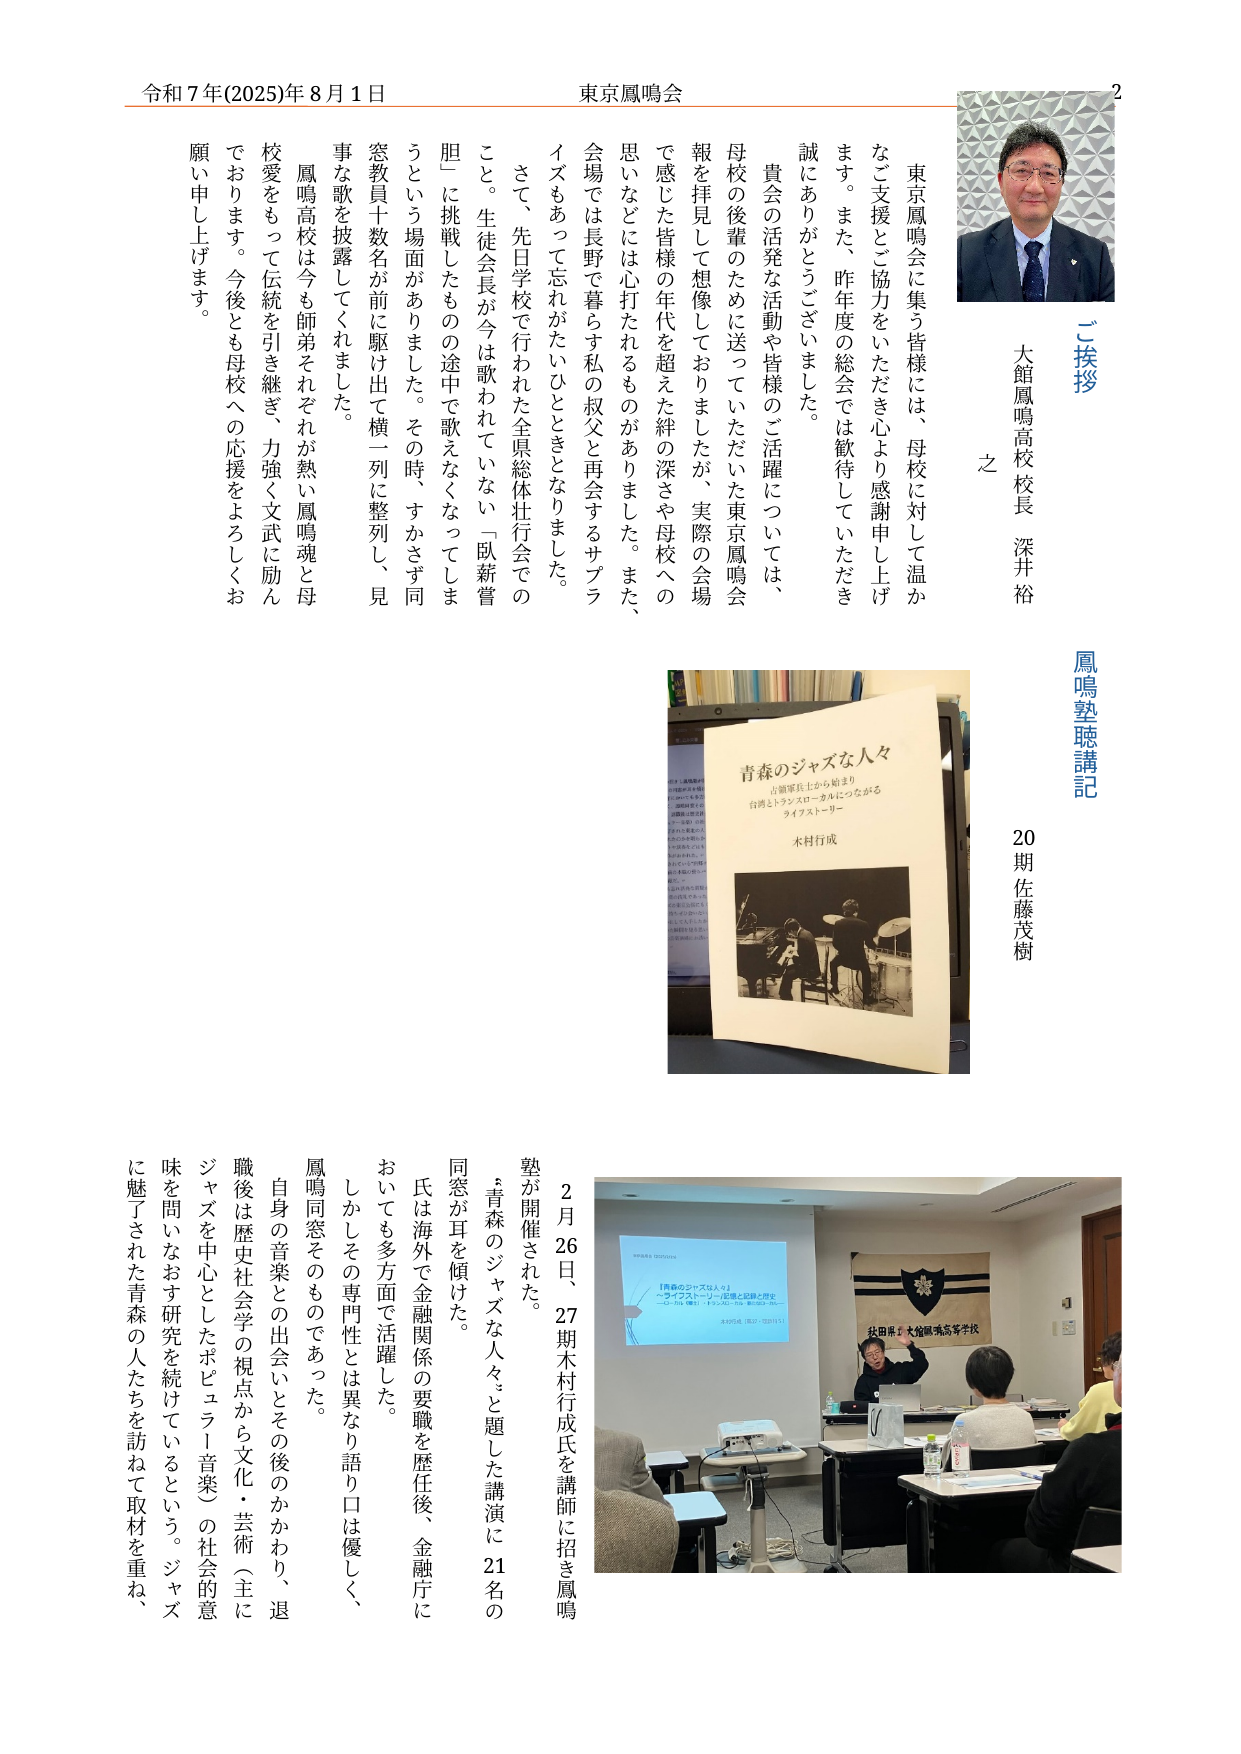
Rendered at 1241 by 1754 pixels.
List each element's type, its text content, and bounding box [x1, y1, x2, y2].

text “青森のジャズな人々”と題した講演に21名の同窓が耳を傾けた。 [441, 1156, 513, 1622]
subtitle ご挨拶 [1050, 142, 1122, 607]
text 大館鳳鳴高校 校長 深井 裕之 [970, 302, 1042, 607]
text 20期 佐藤茂樹 [1006, 649, 1042, 1115]
text 2月26日、27期木村行成氏を講師に招き鳳鳴塾が開催された。 [513, 1156, 584, 1622]
text 貴会の活発な活動や皆様のご活躍については、母校の後輩のために送っていただいた東京鳳鳴会報を拝見して想像しておりましたが、実際の会場で感じた皆様の年代を超えた絆の深さや母校への思いなどには心打たれるものがありました。また、会場では長野で暮らす私の叔父と再会するサプライズもあって忘れがたいひとときとなりました。 [540, 142, 791, 607]
text 氏は海外で金融関係の要職を歴任後、金融庁においても多方面で活躍した。 [369, 1156, 441, 1622]
text さて、先日学校で行われた全県総体壮行会でのこと。生徒会長が今は歌われていない「臥薪嘗胆」に挑戦したものの途中で歌えなくなってしまうという場面がありました。その時、すかさず同窓教員十数名が前に駆け出て横一列に整列し、見事な歌を披露してくれました。 [325, 142, 540, 607]
text しかしその専門性とは異なり語り口は優しく、鳳鳴同窓そのものであった。 [298, 1156, 369, 1622]
picture [594, 1177, 1122, 1573]
picture [957, 91, 1115, 302]
picture [667, 670, 970, 1074]
text 自身の音楽との出会いとその後のかかわり、退職後は歴史社会学の視点から文化・芸術（主にジャズを中心としたポピュラー音楽）の社会的意味を問いなおす研究を続けているという。ジャズに魅了された青森の人たちを訪ねて取材を重ね、いかにしてジャズ愛が形成されたのかを追求した。 [118, 1156, 298, 1622]
text 鳳鳴高校は今も師弟それぞれが熱い鳳鳴魂と母校愛をもって伝統を引き継ぎ、力強く文武に励んでおります。今後とも母校への応援をよろしくお願い申し上げます。 [182, 142, 325, 607]
text 東京鳳鳴会に集う皆様には、母校に対して温かなご支援とご協力をいただき心より感謝申し上げます。また、昨年度の総会では歓待していただき誠にありがとうございました。 [791, 142, 934, 607]
subtitle 鳳鳴塾聴講記 [1050, 649, 1122, 1115]
